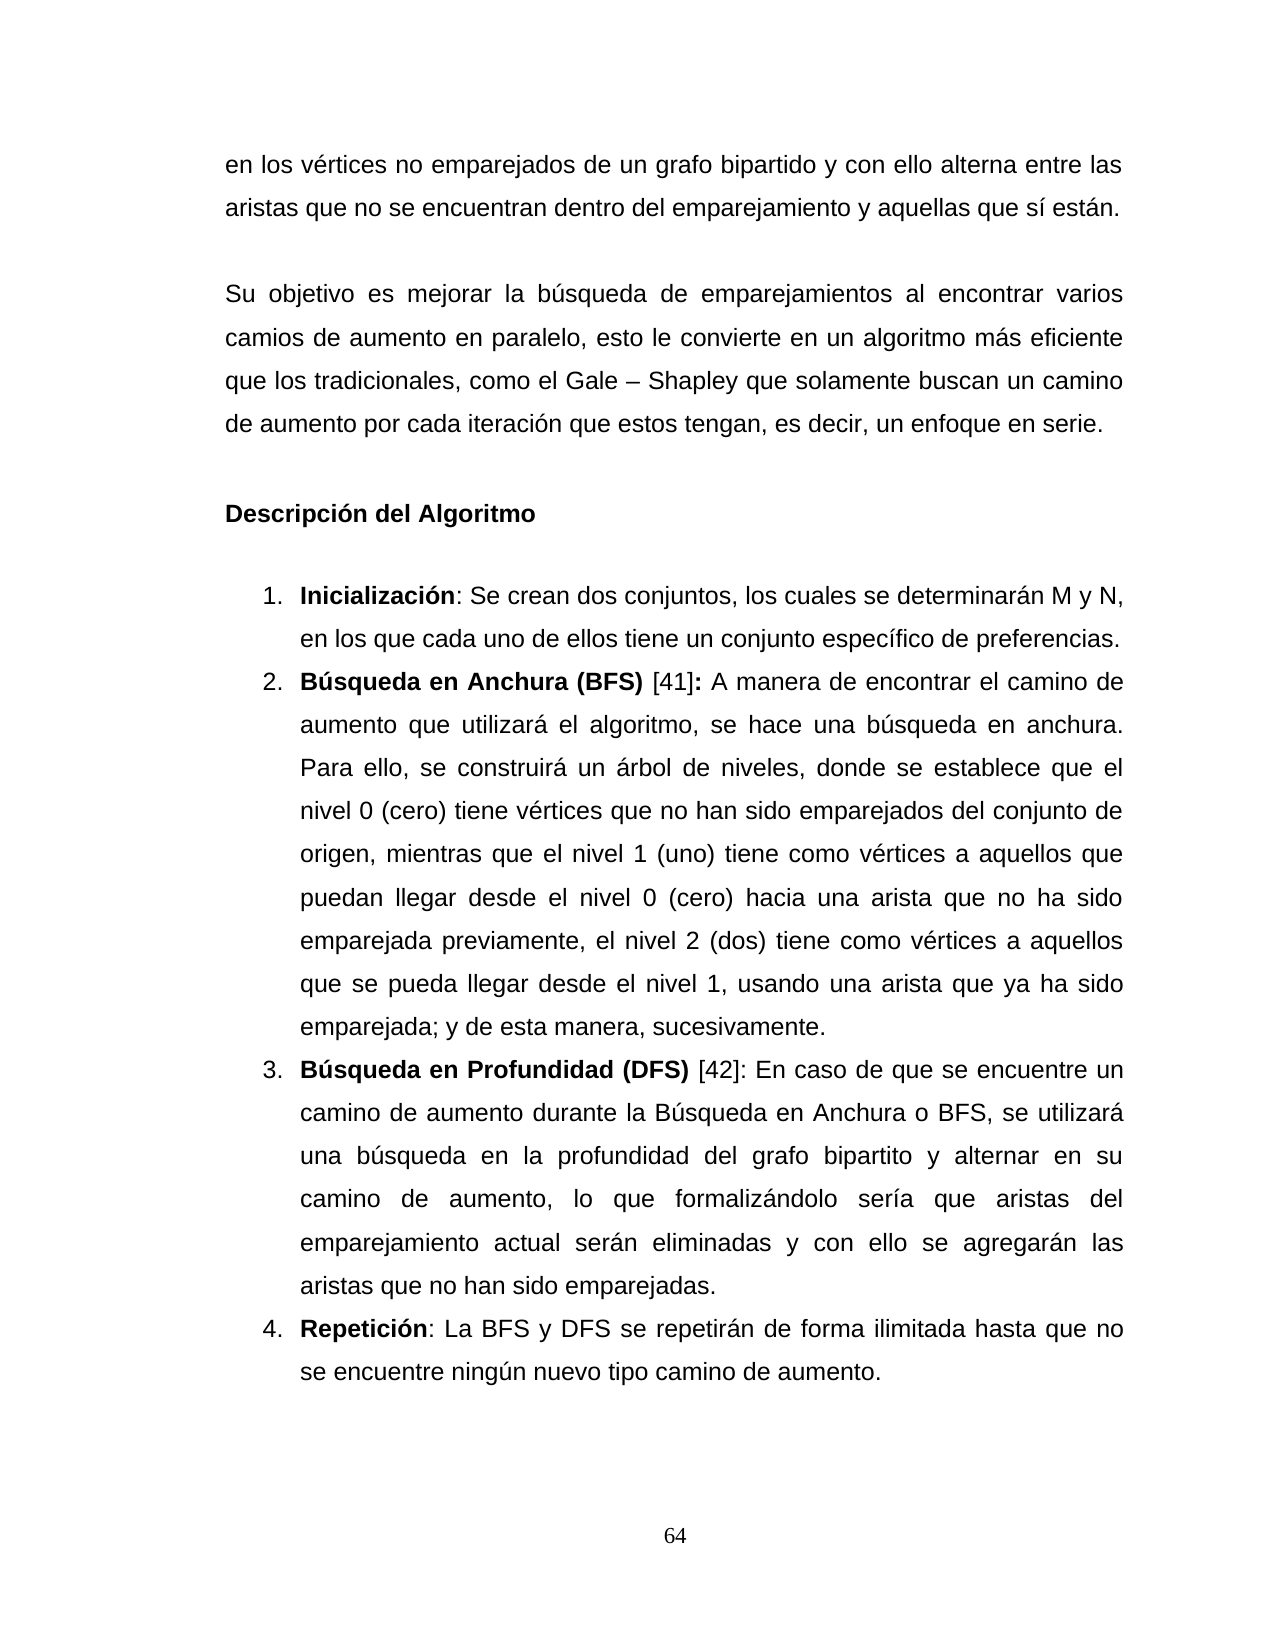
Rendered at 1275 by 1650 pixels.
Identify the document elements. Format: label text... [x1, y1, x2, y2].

list Búsqueda en Anchura (BFS) : A manera de encontrar el camino de aumento que utilizará el algoritmo, se hace una búsqueda en anchura. Para ello, se construirá un árbol de niveles, donde se establece que el nivel 0 (cero) tiene vértices que no han sido emparejados del conjunto de origen, mientras que el nivel 1 (uno) tiene como vértices a aquellos que puedan llegar desde el nivel 0 (cero) hacia una arista que no ha sido emparejada previamente, el nivel 2 (dos) tiene como vértices a aquellos que se pueda llegar desde el nivel 1, usando una arista que ya ha sido emparejada; y de esta manera, sucesivamente. [262, 667, 1125, 1041]
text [225, 150, 1125, 222]
subtitle Descripción del Algoritmo [225, 499, 1125, 528]
list Repetición: La BFS y DFS se repetirán de forma ilimitada hasta que no se encuentre ningún nuevo tipo camino de aumento. [262, 1314, 1125, 1386]
text Su objetivo es mejorar la búsqueda de emparejamientos al encontrar varios camios de aumento en paralelo, esto le convierte en un algoritmo más eficiente que los tradicionales, como el Gale – Shapley que solamente buscan un camino de aumento por cada iteración que estos tengan, es decir, un enfoque en serie. [225, 279, 1125, 437]
list Búsqueda en Profundidad (DFS) : En caso de que se encuentre un camino de aumento durante la Búsqueda en Anchura o BFS, se utilizará una búsqueda en la profundidad del grafo bipartito y alternar en su camino de aumento, lo que formalizándolo sería que aristas del emparejamiento actual serán eliminadas y con ello se agregarán las aristas que no han sido emparejadas. [262, 1055, 1125, 1299]
list Inicialización: Se crean dos conjuntos, los cuales se determinarán M y N, en los que cada uno de ellos tiene un conjunto específico de preferencias. [262, 581, 1125, 652]
